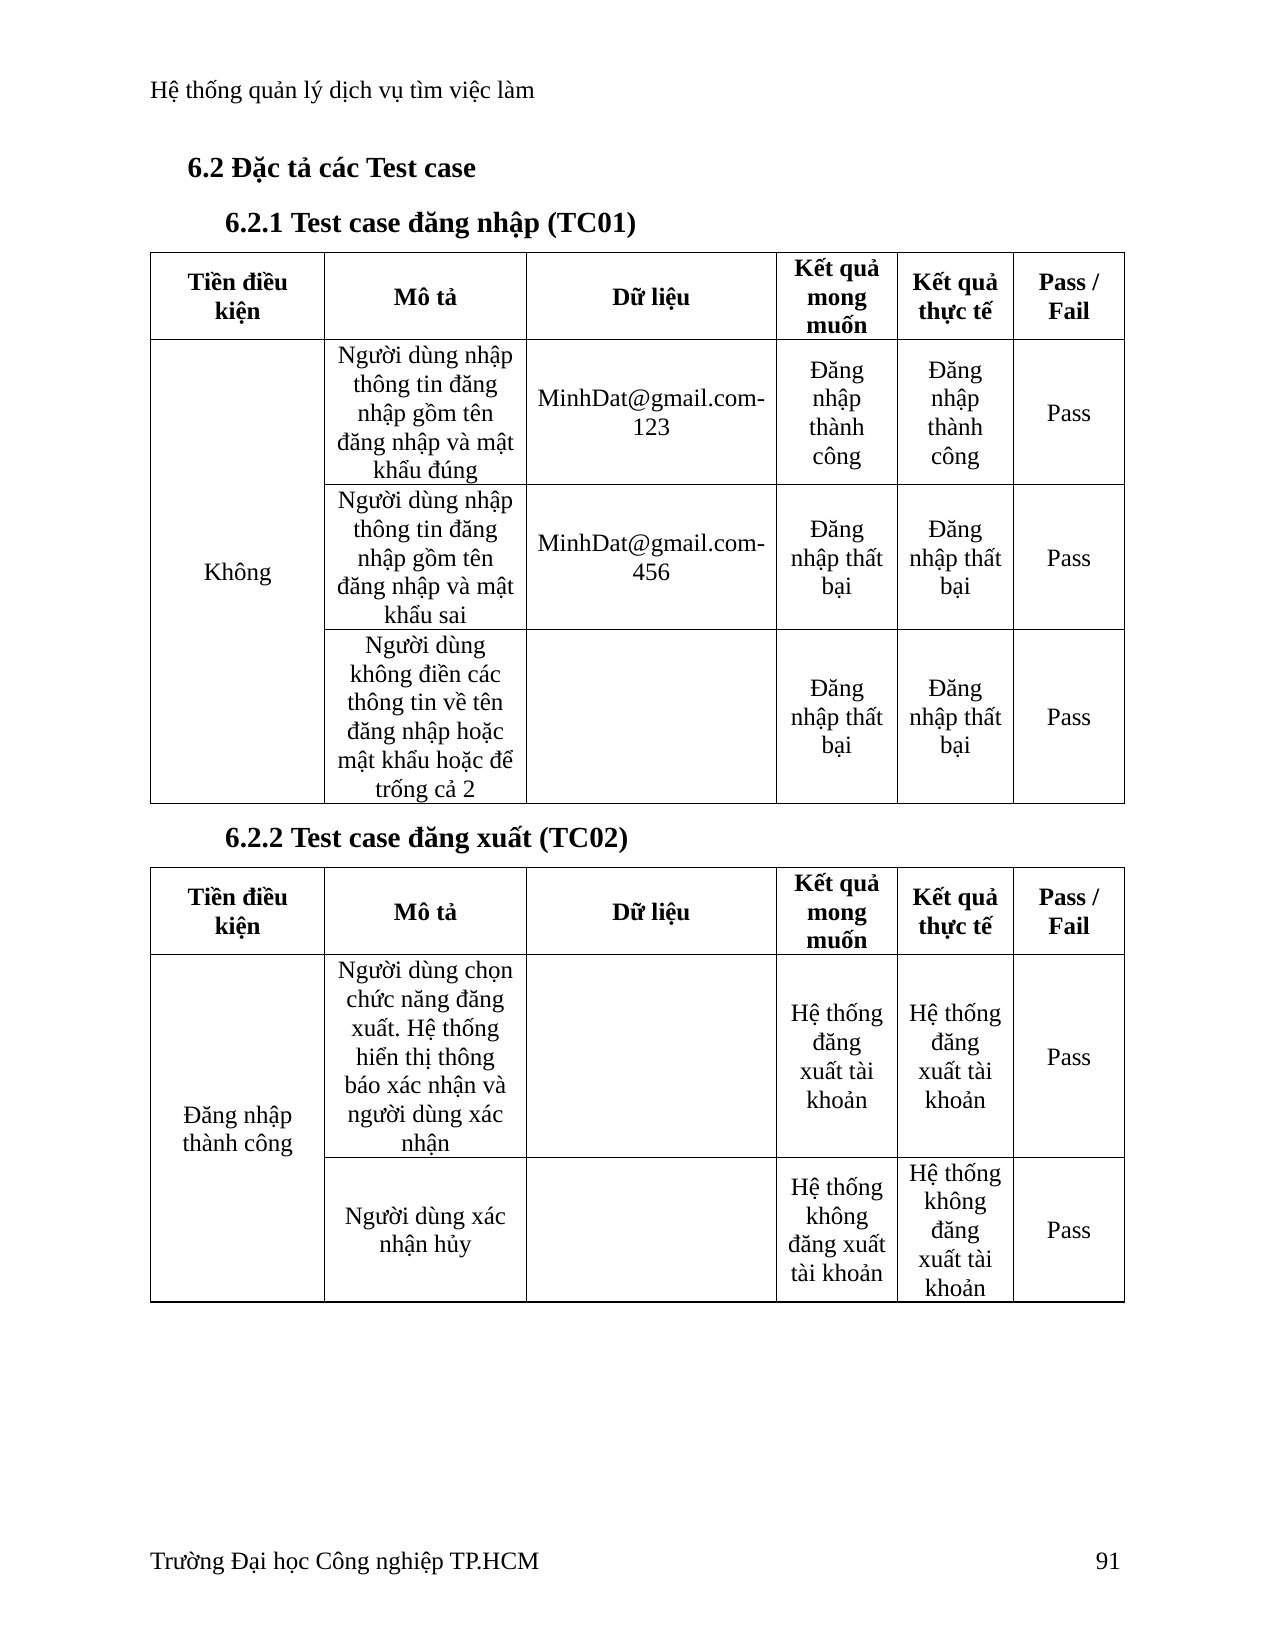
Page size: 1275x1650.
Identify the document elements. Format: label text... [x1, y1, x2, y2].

table_cell Đăng nhập thành công [151, 955, 324, 1301]
table_header Pass / Fail [1014, 868, 1124, 954]
table_header Kết quả mong muốn [777, 253, 897, 339]
table_cell MinhDat@gmail.com-123 [527, 340, 776, 484]
table_cell Không [151, 340, 324, 802]
table_cell [527, 630, 776, 802]
table_header Tiền điều kiện [151, 868, 324, 954]
table_header Mô tả [325, 253, 526, 339]
table_cell Đăng nhập thành công [777, 340, 897, 484]
table_cell Pass [1014, 485, 1124, 629]
table_cell Pass [1014, 1158, 1124, 1301]
table_header Dữ liệu [527, 253, 776, 339]
table_cell Đăng nhập thất bại [898, 485, 1013, 629]
table_header Kết quả thực tế [898, 868, 1013, 954]
table_cell Hệ thống không đăng xuất tài khoản [777, 1158, 897, 1301]
table_cell Hệ thống đăng xuất tài khoản [898, 955, 1013, 1157]
table_header Dữ liệu [527, 868, 776, 954]
subtitle Đặc tả các Test case [187, 150, 1125, 183]
table_header Mô tả [325, 868, 526, 954]
table_cell Đăng nhập thất bại [777, 630, 897, 802]
subtitle Test case đăng nhập (TC01) [225, 205, 1125, 239]
table_cell Hệ thống đăng xuất tài khoản [777, 955, 897, 1157]
table_cell Người dùng nhập thông tin đăng nhập gồm tên đăng nhập và mật khẩu đúng [325, 340, 526, 484]
table_cell Hệ thống không đăng xuất tài khoản [898, 1158, 1013, 1301]
table_cell Người dùng không điền các thông tin về tên đăng nhập hoặc mật khẩu hoặc để trống cả 2 [325, 630, 526, 802]
table_header Tiền điều kiện [151, 253, 324, 339]
table_header Kết quả thực tế [898, 253, 1013, 339]
table_cell Người dùng nhập thông tin đăng nhập gồm tên đăng nhập và mật khẩu sai [325, 485, 526, 629]
table_cell MinhDat@gmail.com-456 [527, 485, 776, 629]
subtitle Test case đăng xuất (TC02) [225, 820, 1125, 854]
table_cell [527, 955, 776, 1157]
table_header Kết quả mong muốn [777, 868, 897, 954]
table_cell Pass [1014, 340, 1124, 484]
table_cell Pass [1014, 630, 1124, 802]
table_cell [527, 1158, 776, 1301]
table_cell Đăng nhập thất bại [898, 630, 1013, 802]
table_cell Đăng nhập thành công [898, 340, 1013, 484]
table_cell Người dùng chọn chức năng đăng xuất. Hệ thống hiển thị thông báo xác nhận và người dùng xác nhận [325, 955, 526, 1157]
table_header Pass / Fail [1014, 253, 1124, 339]
table_cell Đăng nhập thất bại [777, 485, 897, 629]
table_cell Pass [1014, 955, 1124, 1157]
table_cell Người dùng xác nhận hủy [325, 1158, 526, 1301]
